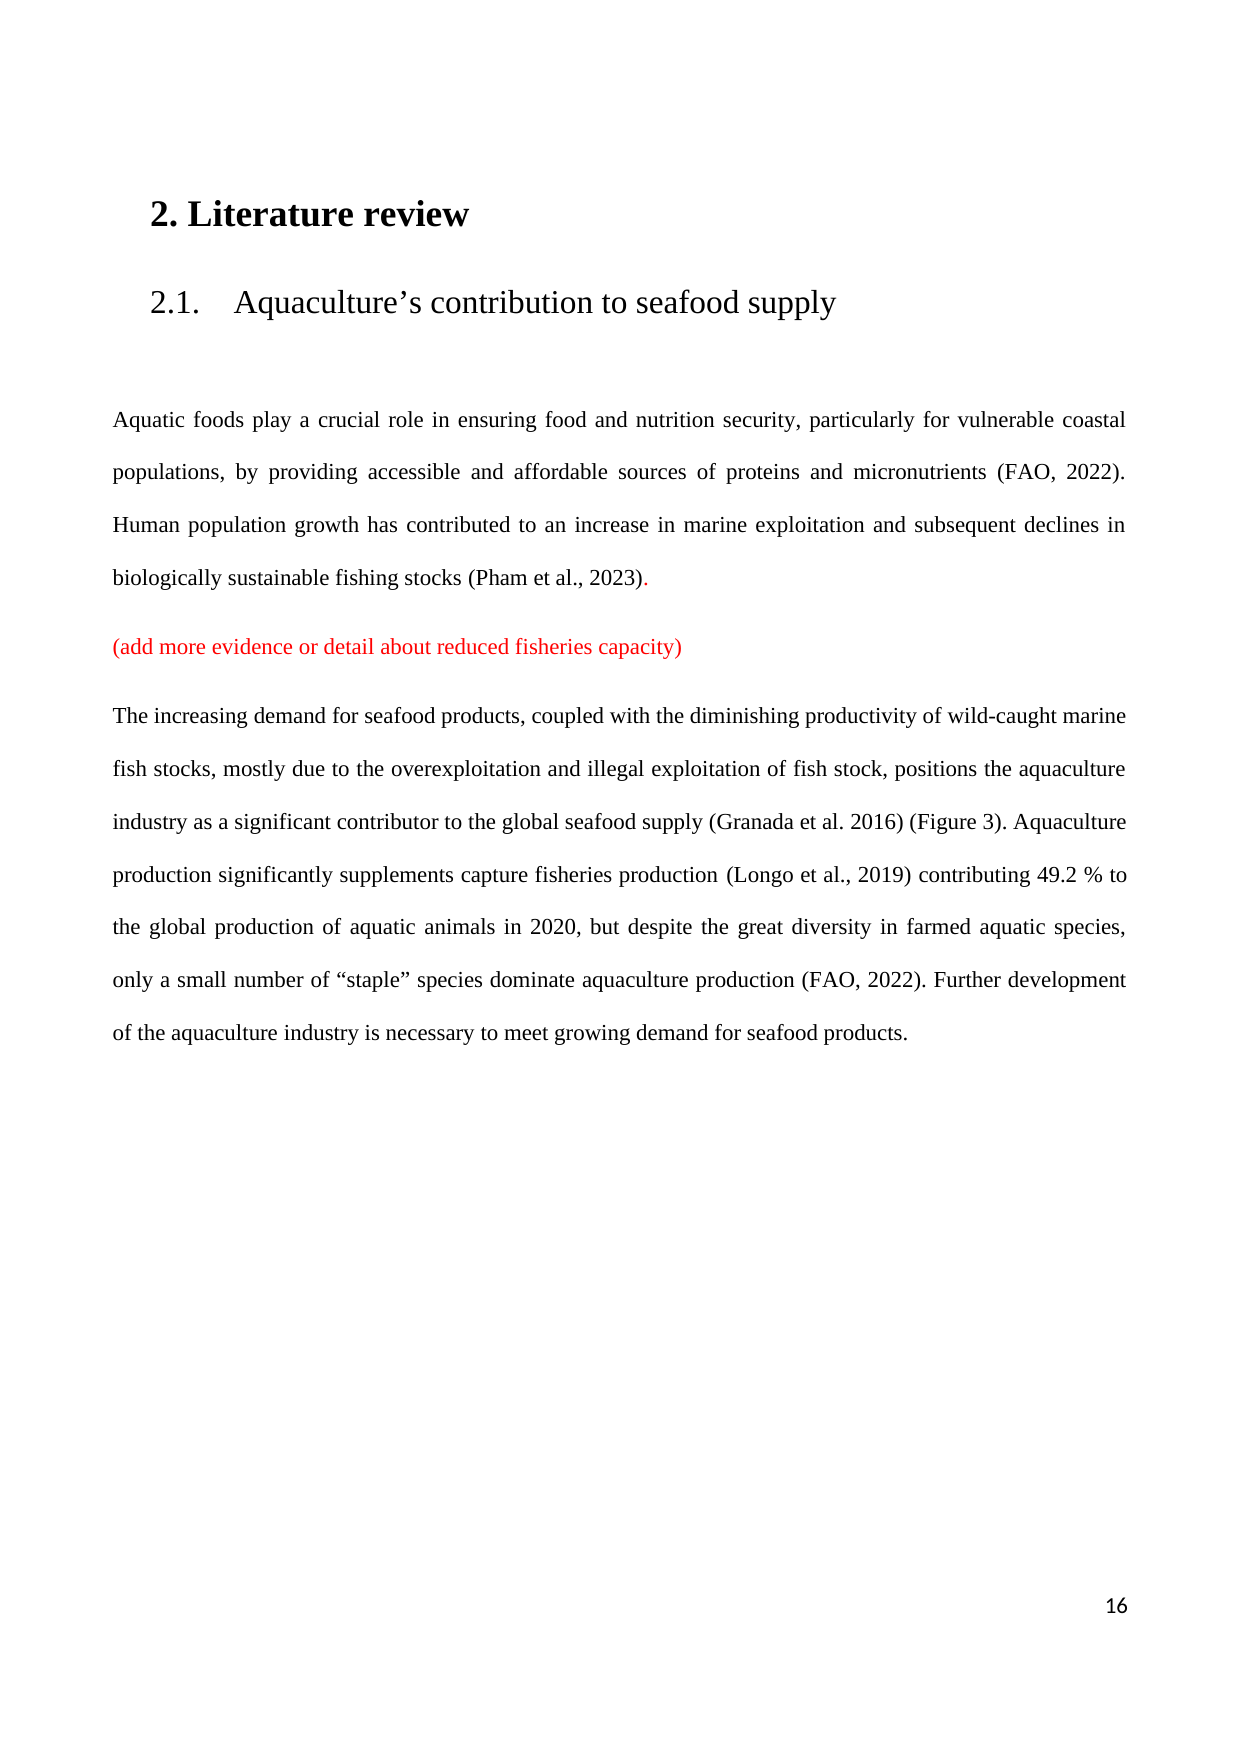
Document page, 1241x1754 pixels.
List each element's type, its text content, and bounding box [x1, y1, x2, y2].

subtitle Aquaculture’s contribution to seafood supply [150, 282, 1128, 320]
text Aquatic foods play a crucial role in ensuring food and nutrition security, particularly for vulnerable coastal populations, by providing accessible and affordable sources of proteins and micronutrients (FAO, 2022). Human population growth has contributed to an increase in marine exploitation and subsequent declines in biologically sustainable fishing stocks . [112, 406, 1128, 590]
text (add more evidence or detail about reduced fisheries capacity) [112, 633, 1128, 659]
text The increasing demand for seafood products, coupled with the diminishing productivity of wild-caught marine fish stocks, mostly due to the overexploitation and illegal exploitation of fish stock, positions the aquaculture industry as a significant contributor to the global seafood supply (Granada et al. 2016) (Figure 3). Aquaculture production significantly supplements capture fisheries production contributing 49.2 % to the global production of aquatic animals in 2020, but despite the great diversity in farmed aquatic species, only a small number of “staple” species dominate aquaculture production (FAO, 2022). Further development of the aquaculture industry is necessary to meet growing demand for seafood products. [112, 702, 1128, 1045]
subtitle Literature review [150, 192, 1128, 235]
